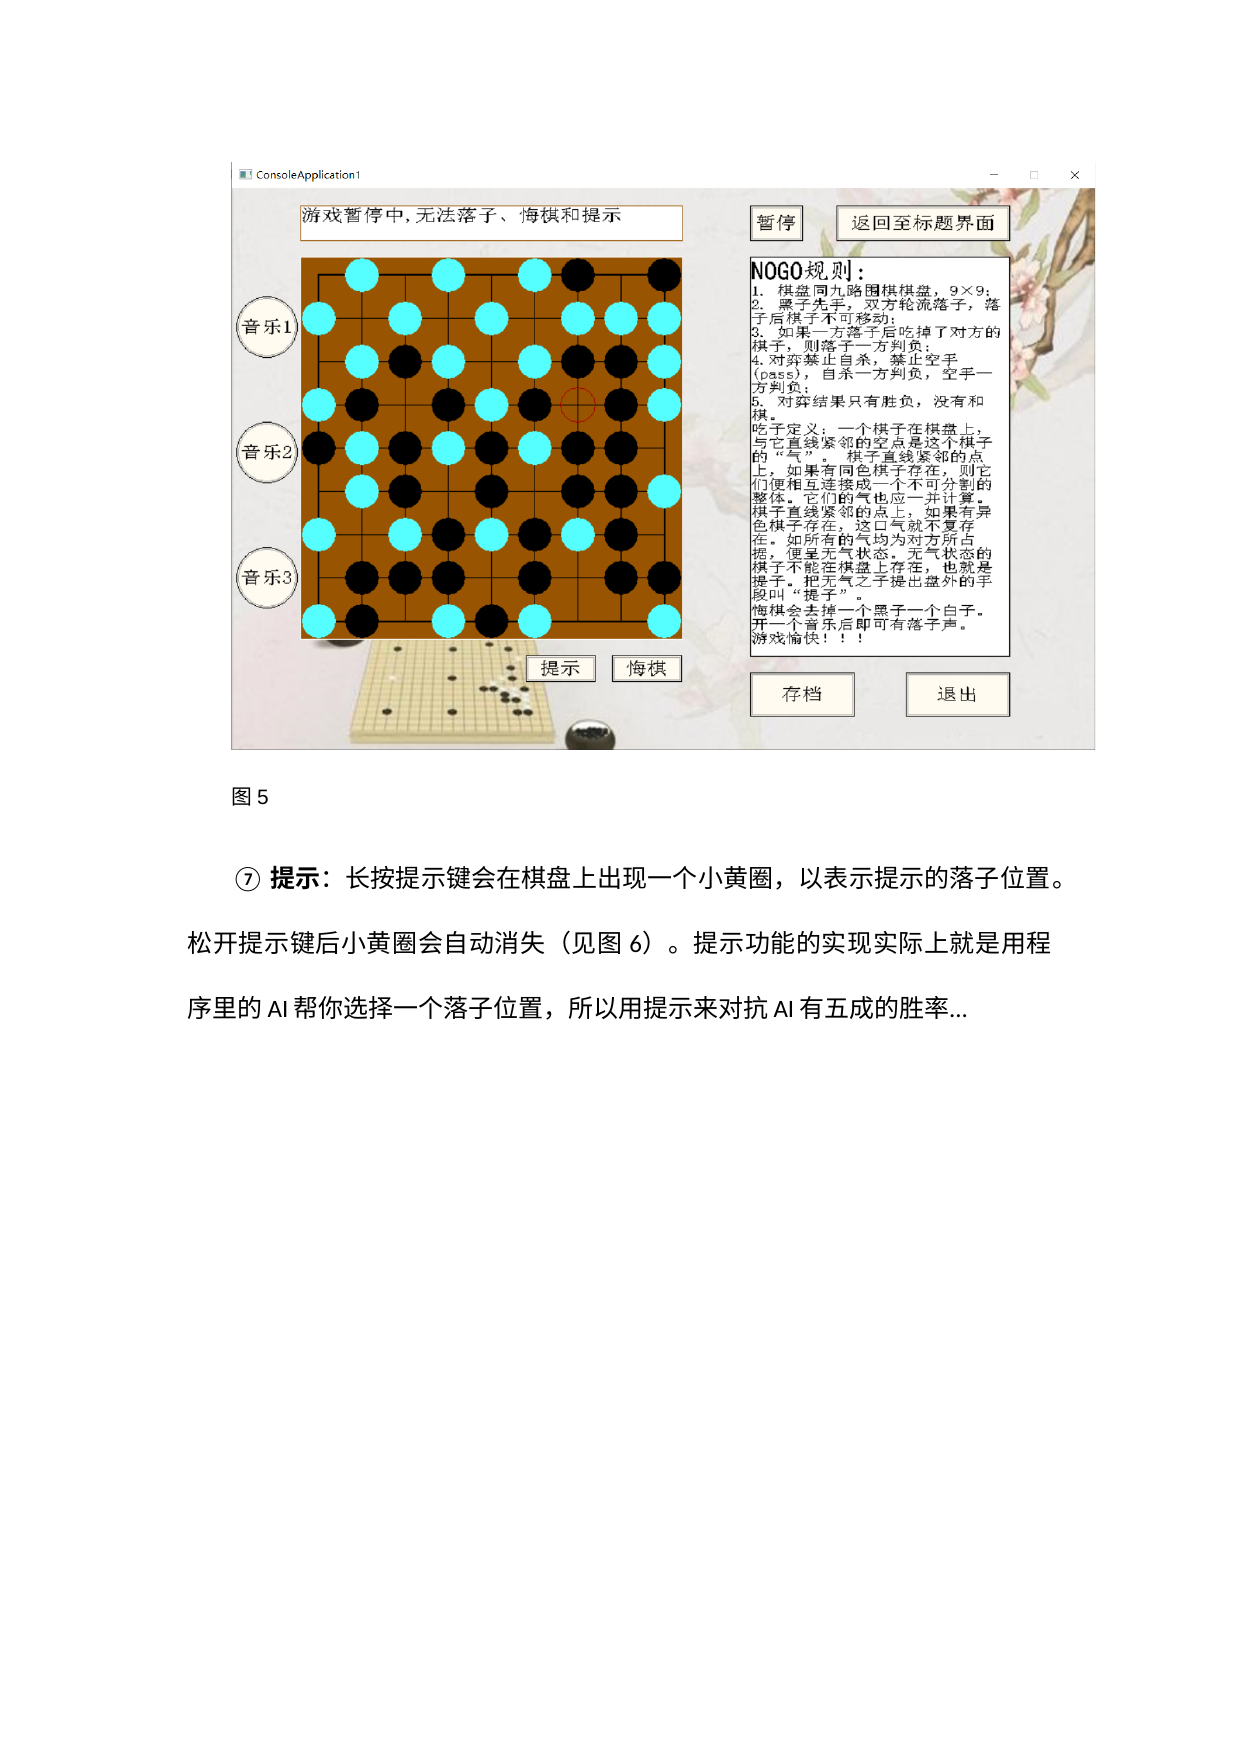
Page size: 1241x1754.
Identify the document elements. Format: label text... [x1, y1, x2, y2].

picture [231, 162, 1096, 750]
text 图 5 [187, 779, 1053, 812]
text ⑦提示：长按提示键会在棋盘上出现一个小黄圈，以表示提示的落子位置。松开提示键后小黄圈会自动消失（见图6）。提示功能的实现实际上就是用程序里的AI帮你选择一个落子位置，所以用提示来对抗AI有五成的胜率... [187, 844, 1053, 1039]
